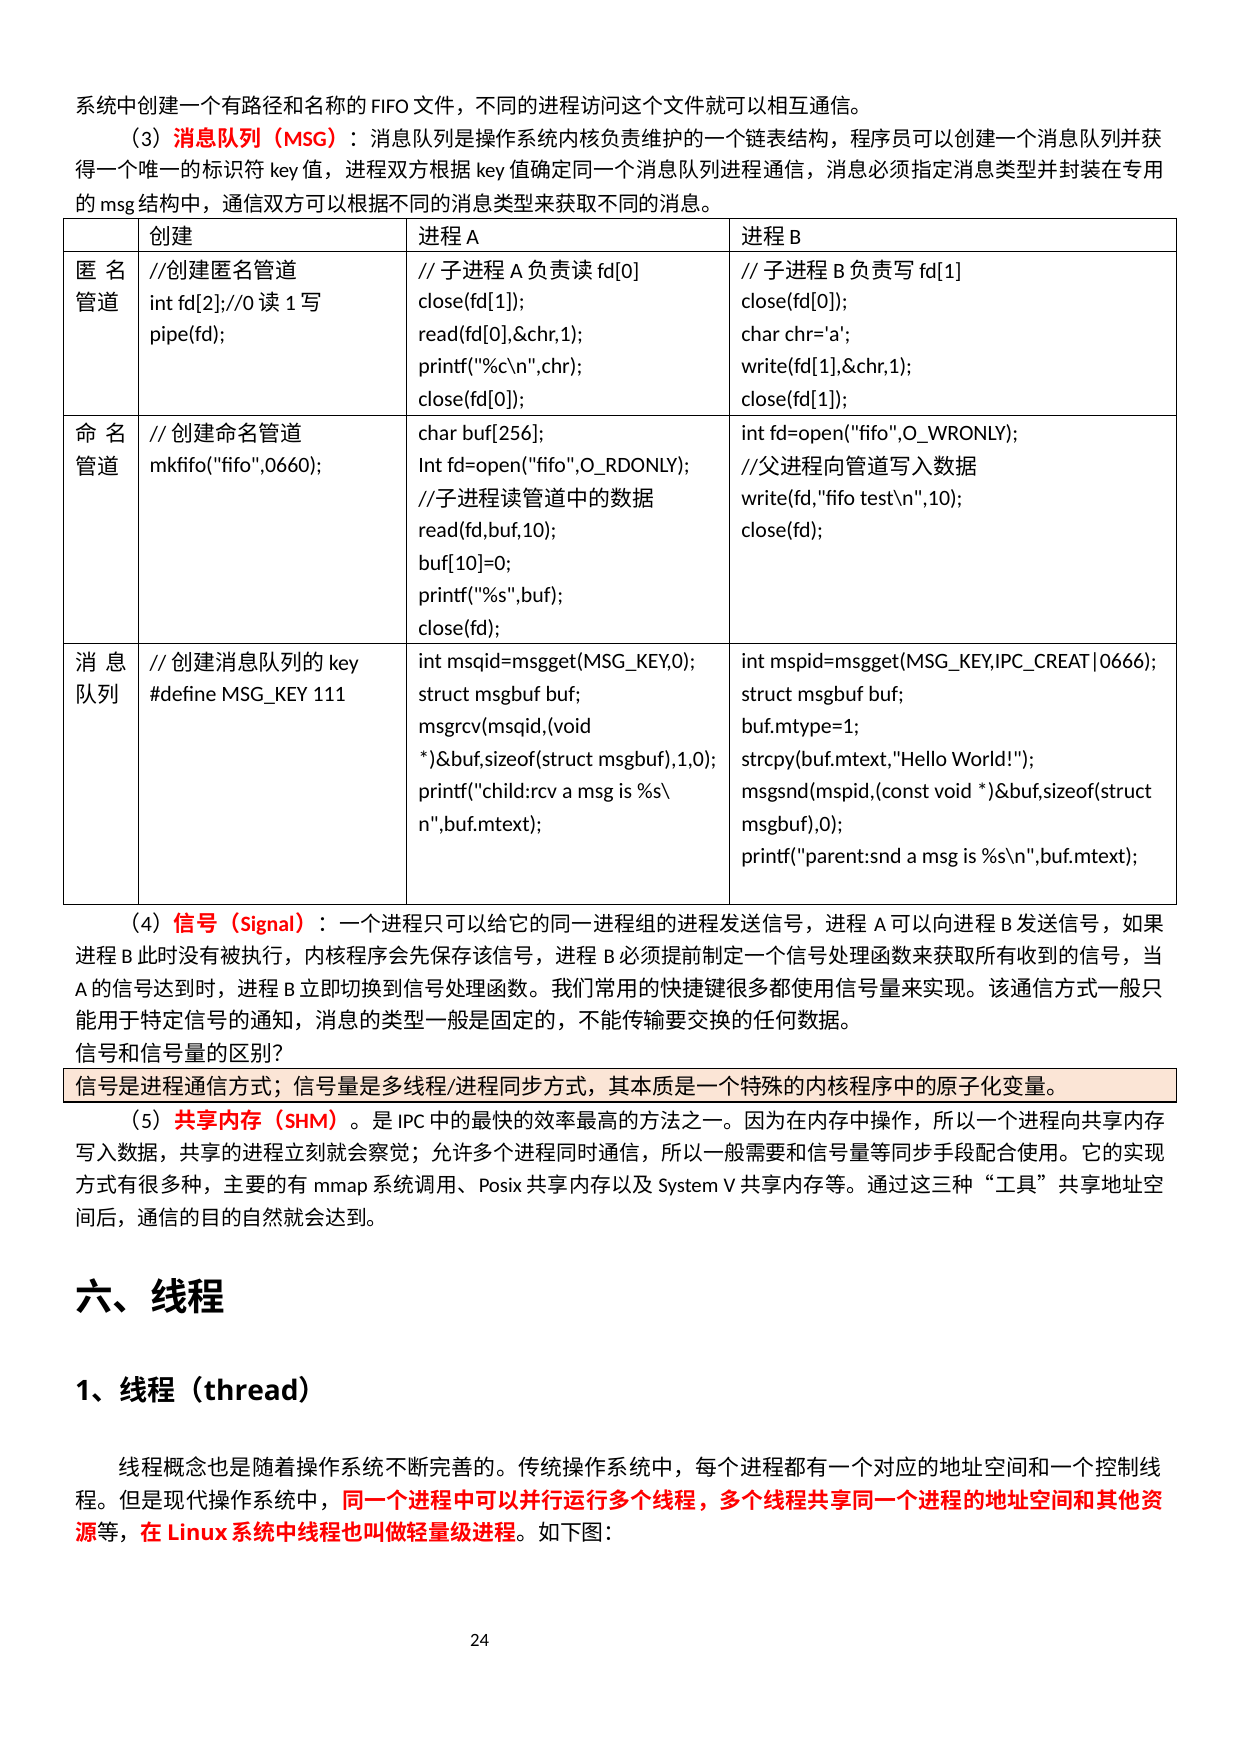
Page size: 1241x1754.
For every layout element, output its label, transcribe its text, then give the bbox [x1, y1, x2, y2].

subtitle 1、线程（thread） [75, 1356, 1165, 1421]
table_cell int msqid=msgget(MSG_KEY,0); struct msgbuf buf; msgrcv(msqid,(void *)&buf,sizeof(struct msgbuf),1,0); printf("child:rcv a msg is %s\n",buf.mtext); [407, 644, 729, 904]
table_cell int fd=open("fifo",O_WRONLY); //父进程向管道写入数据 write(fd,"fifo test\n",10); close(fd); [730, 416, 1176, 643]
table_cell char buf[256]; Int fd=open("fifo",O_RDONLY); //子进程读管道中的数据 read(fd,buf,10); buf[10]=0; printf("%s",buf); close(fd); [407, 416, 729, 643]
table_cell // 子进程A负责读fd[0] close(fd[1]); read(fd[0],&chr,1); printf("%c\n",chr); close(fd[0]); [407, 252, 729, 415]
text 线程概念也是随着操作系统不断完善的。传统操作系统中，每个进程都有一个对应的地址空间和一个控制线程。但是现代操作系统中，同一个进程中可以并行运行多个线程，多个线程共享同一个进程的地址空间和其他资源等，在Linux系统中线程也叫做轻量级进程。如下图： [75, 1450, 1165, 1547]
table_header [64, 219, 138, 251]
table_header 进程A [407, 219, 729, 251]
table_header 创建 [139, 219, 406, 251]
list （5）共享内存（SHM）。是IPC中的最快的效率最高的方法之一。因为在内存中操作，所以一个进程向共享内存写入数据，共享的进程立刻就会察觉；允许多个进程同时通信，所以一般需要和信号量等同步手段配合使用。它的实现方式有很多种，主要的有mmap系统调用、Posix共享内存以及System V共享内存等。通过这三种“工具”共享地址空间后，通信的目的自然就会达到。 [75, 1103, 1165, 1232]
subtitle 线程 [75, 1262, 1165, 1327]
list 信号和信号量的区别？ [75, 1035, 1165, 1068]
table_cell 命名管道 [64, 416, 138, 643]
table_cell // 创建命名管道 mkfifo("fifo",0660); [139, 416, 406, 643]
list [75, 88, 1165, 120]
table_cell 匿名管道 [64, 252, 138, 415]
list 信号（Signal）：一个进程只可以给它的同一进程组的进程发送信号，进程A可以向进程B发送信号，如果进程B此时没有被执行，内核程序会先保存该信号，进程B必须提前制定一个信号处理函数来获取所有收到的信号，当A的信号达到时，进程B立即切换到信号处理函数。我们常用的快捷键很多都使用信号量来实现。该通信方式一般只能用于特定信号的通知，消息的类型一般是固定的，不能传输要交换的任何数据。 [75, 905, 1165, 1035]
table_cell // 子进程B负责写fd[1] close(fd[0]); char chr='a'; write(fd[1],&chr,1); close(fd[1]); [730, 252, 1176, 415]
table_cell 消息队列 [64, 644, 138, 904]
table_cell int mspid=msgget(MSG_KEY,IPC_CREAT|0666); struct msgbuf buf; buf.mtype=1; strcpy(buf.mtext,"Hello World!"); msgsnd(mspid,(const void *)&buf,sizeof(struct msgbuf),0); printf("parent:snd a msg is %s\n",buf.mtext); [730, 644, 1176, 904]
table_header 信号是进程通信方式；信号量是多线程/进程同步方式，其本质是一个特殊的内核程序中的原子化变量。 [64, 1069, 1176, 1101]
table_cell //创建匿名管道 int fd[2];//0读1写 pipe(fd); [139, 252, 406, 415]
table_cell // 创建消息队列的key #define MSG_KEY 111 [139, 644, 406, 904]
table_header 进程B [730, 219, 1176, 251]
list 消息队列（MSG）：消息队列是操作系统内核负责维护的一个链表结构，程序员可以创建一个消息队列并获得一个唯一的标识符key值，进程双方根据key值确定同一个消息队列进程通信，消息必须指定消息类型并封装在专用的msg结构中，通信双方可以根据不同的消息类型来获取不同的消息。 [75, 120, 1165, 218]
